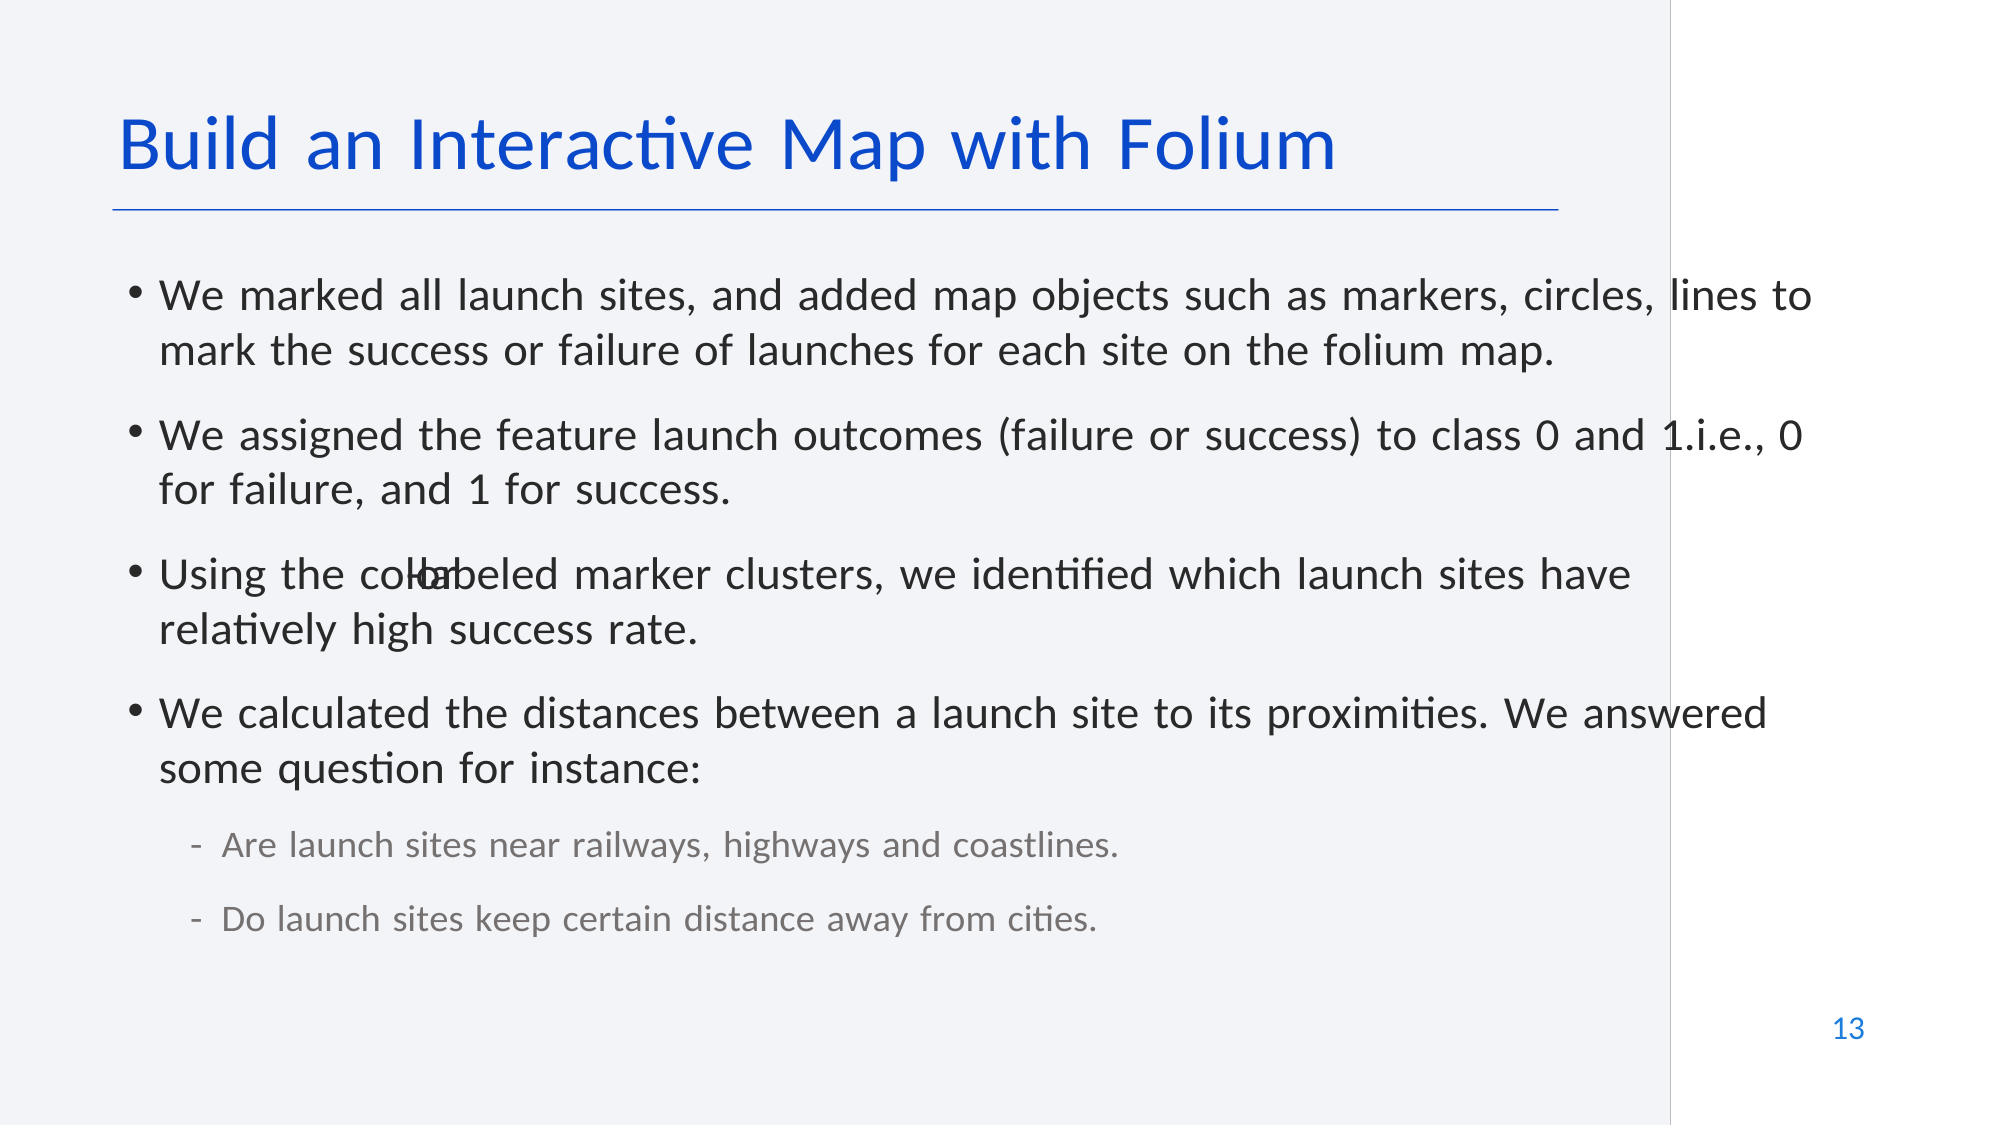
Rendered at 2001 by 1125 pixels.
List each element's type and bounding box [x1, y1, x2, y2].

picture [0, 0, 1671, 1125]
